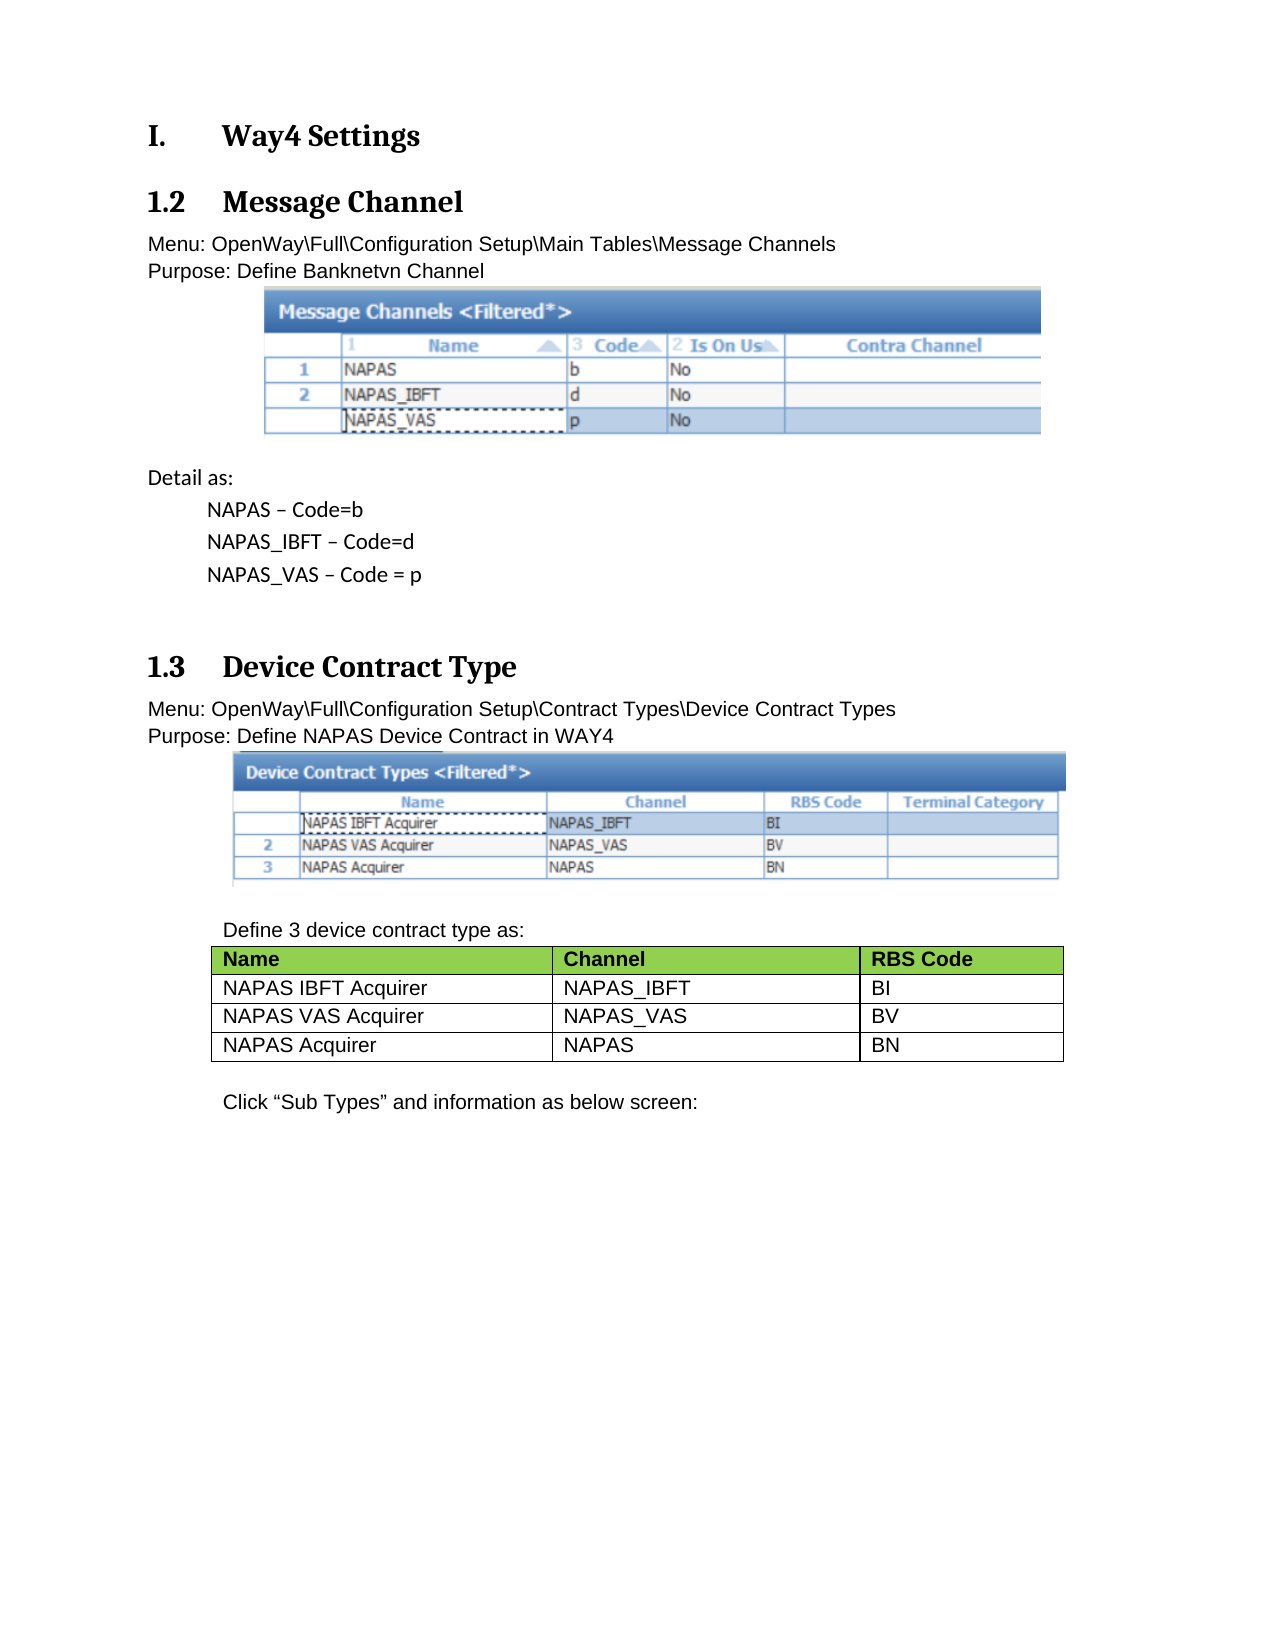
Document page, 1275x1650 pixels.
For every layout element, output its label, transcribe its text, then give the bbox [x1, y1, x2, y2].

subtitle Device Contract Type [148, 649, 1157, 685]
text Detail as: [148, 463, 1157, 491]
list Way4 Settings [148, 118, 1157, 154]
text Menu: OpenWay\Full\Configuration Setup\Contract Types\Device Contract Types [148, 697, 1157, 721]
table_cell NAPAS VAS Acquirer [212, 1004, 552, 1032]
text Click “Sub Types” and information as below screen: [223, 1089, 1157, 1113]
table_header Channel [553, 947, 859, 974]
table_cell BV [861, 1004, 1063, 1032]
table_cell BI [861, 975, 1063, 1003]
table_header Name [212, 947, 552, 974]
text Purpose: Define NAPAS Device Contract in WAY4 [148, 724, 1157, 748]
text Purpose: Define Banknetvn Channel [148, 259, 1157, 283]
text Menu: OpenWay\Full\Configuration Setup\Main Tables\Message Channels [148, 232, 1157, 256]
picture [263, 286, 1041, 439]
picture [232, 751, 1066, 887]
table_cell NAPAS_VAS [553, 1004, 859, 1032]
table_header RBS Code [861, 947, 1063, 974]
text NAPAS_IBFT – Code=d [148, 527, 1157, 556]
text NAPAS_VAS – Code = p [148, 560, 1157, 588]
table_cell BN [861, 1033, 1063, 1061]
subtitle Message Channel [148, 184, 1157, 220]
table_cell NAPAS IBFT Acquirer [212, 975, 552, 1003]
table_cell NAPAS [553, 1033, 859, 1061]
text Define 3 device contract type as: [223, 918, 1157, 942]
table_cell NAPAS_IBFT [553, 975, 859, 1003]
table_cell NAPAS Acquirer [212, 1033, 552, 1061]
text NAPAS – Code=b [148, 495, 1157, 523]
